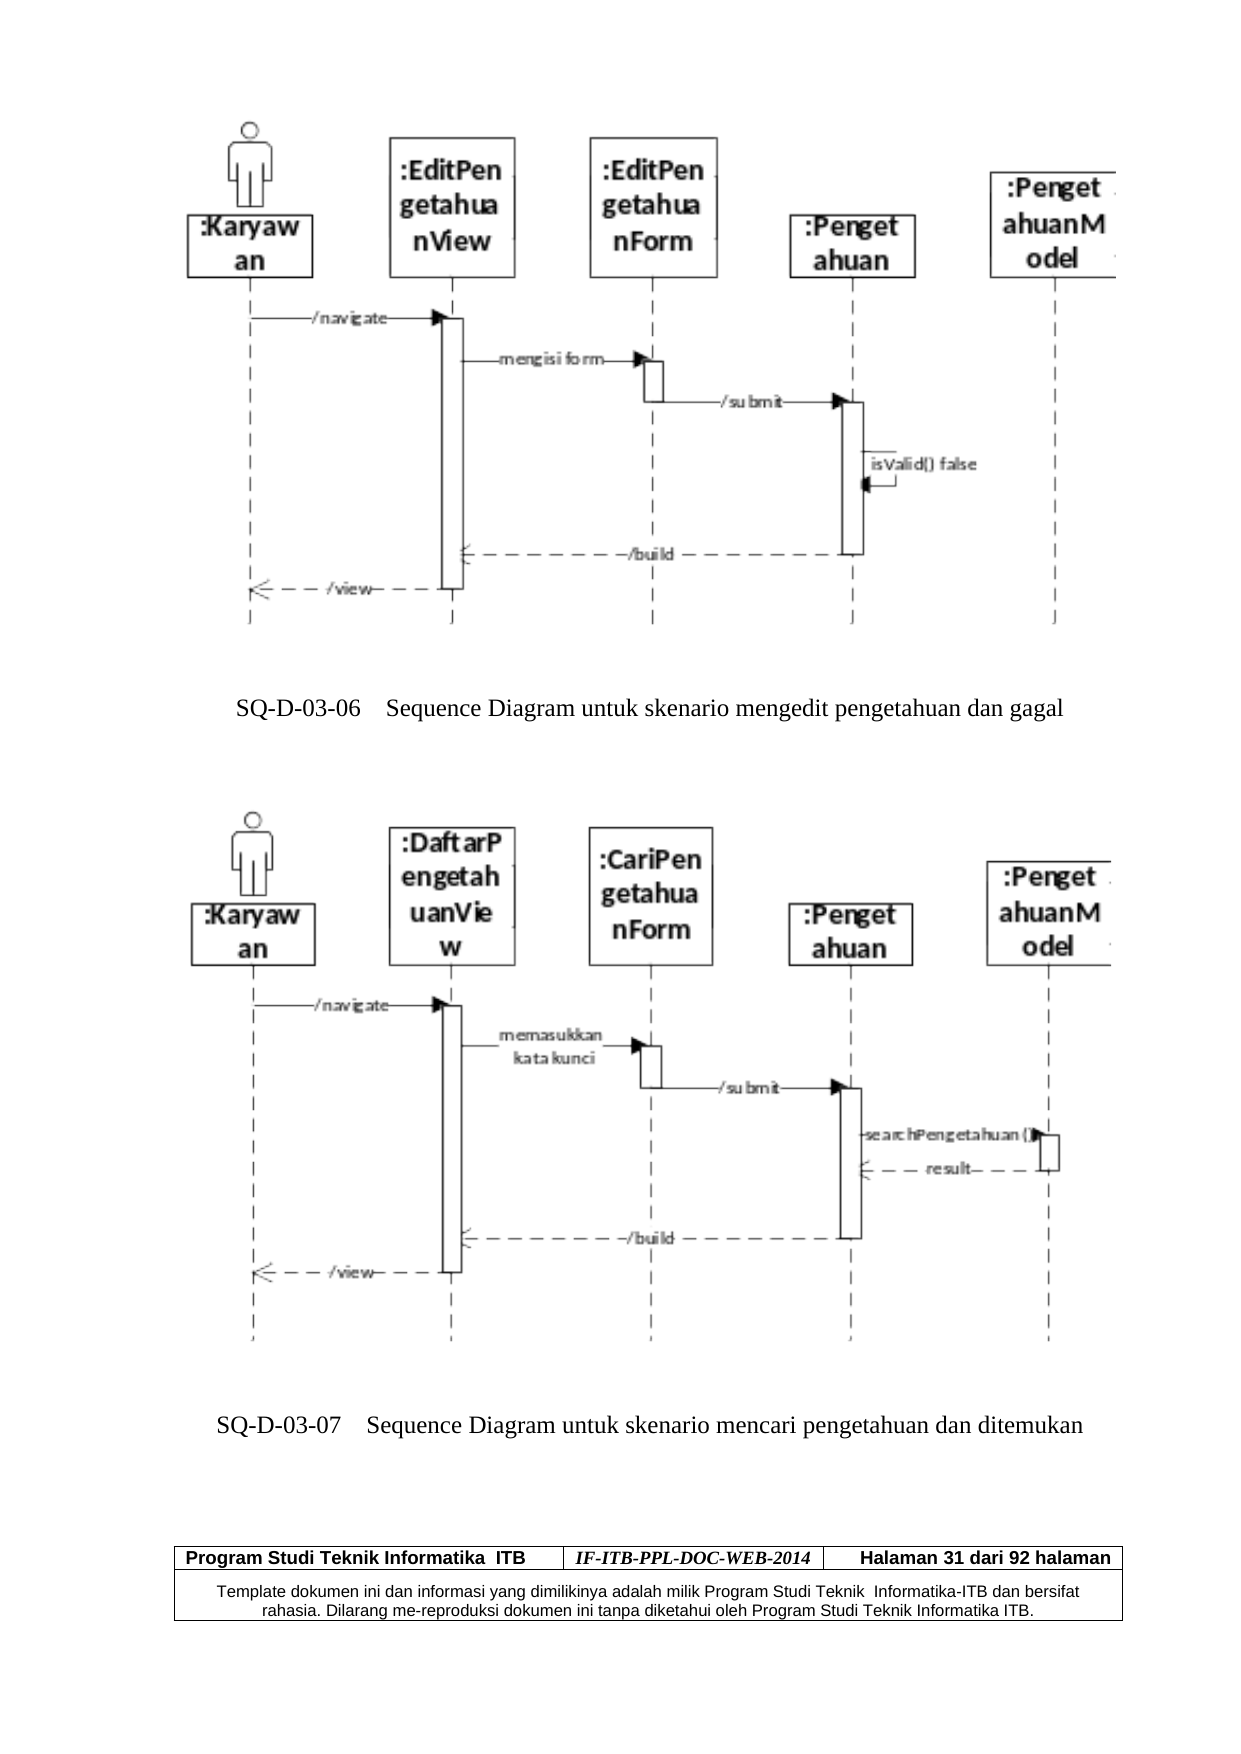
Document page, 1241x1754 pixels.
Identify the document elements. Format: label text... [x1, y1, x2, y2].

text SQ-D-03-07 Sequence Diagram untuk skenario mencari pengetahuan dan ditemukan [177, 808, 1122, 1438]
text SQ-D-03-06 Sequence Diagram untuk skenario mengedit pengetahuan dan gagal [177, 118, 1122, 722]
